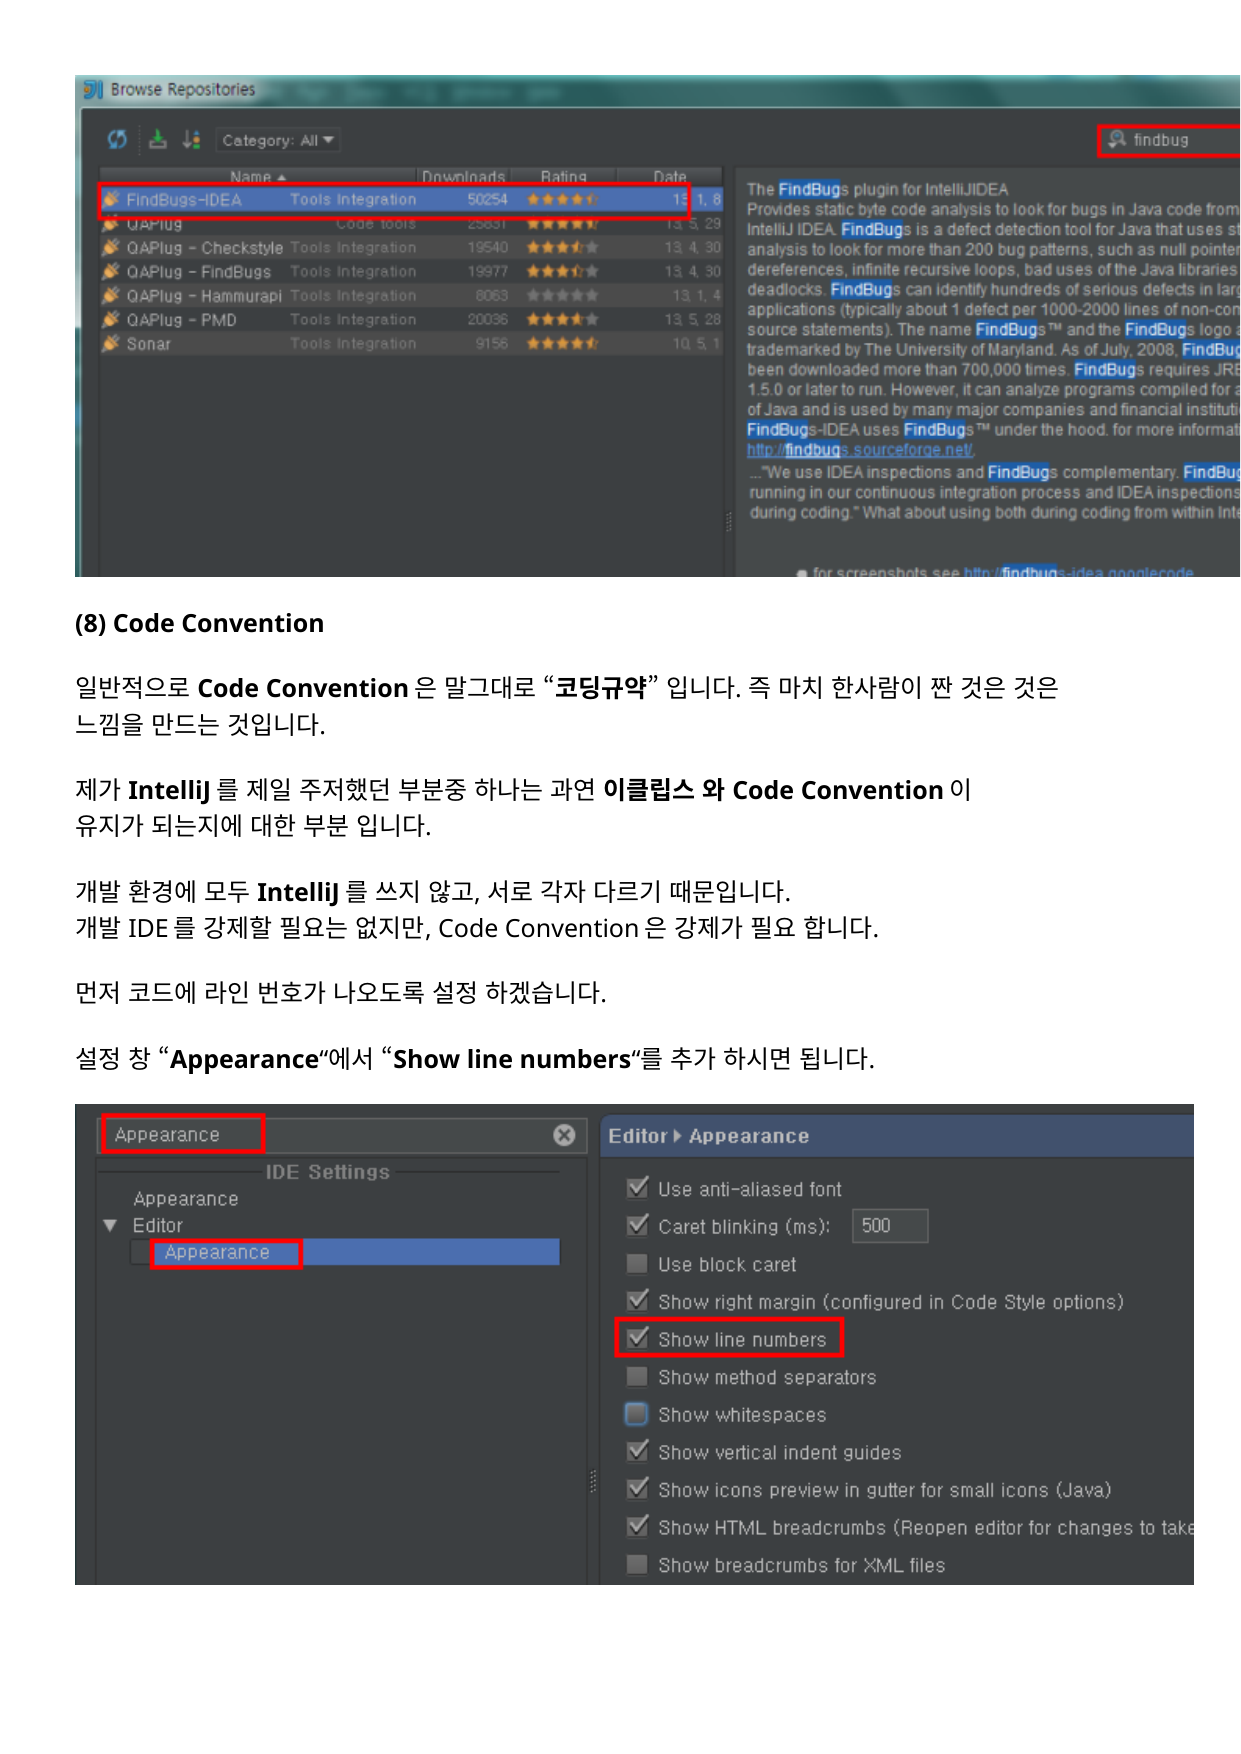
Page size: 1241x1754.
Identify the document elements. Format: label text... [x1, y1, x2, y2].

text 제가 IntelliJ를 제일 주저했던 부분중 하나는 과연 이클립스 와 Code Convention이 유지가 되는지에 대한 부분 입니다. [75, 771, 1165, 843]
picture [75, 1104, 1194, 1585]
text 설정 창 “Appearance“에서 “Show line numbers“를 추가 하시면 됩니다. [75, 1039, 1165, 1076]
text 개발 환경에 모두 IntelliJ를 쓰지 않고, 서로 각자 다르기 때문입니다. 개발 IDE를 강제할 필요는 없지만, Code Convention은 강제가 필요 합니다. [75, 872, 1165, 945]
picture [75, 75, 1241, 577]
text 먼저 코드에 라인 번호가 나오도록 설정 하겠습니다. [75, 974, 1165, 1010]
text 일반적으로 Code Convention은 말그대로 “코딩규약” 입니다. 즉 마치 한사람이 짠 것은 것은 느낌을 만드는 것입니다. [75, 669, 1165, 741]
text (8) Code Convention [75, 606, 1165, 640]
